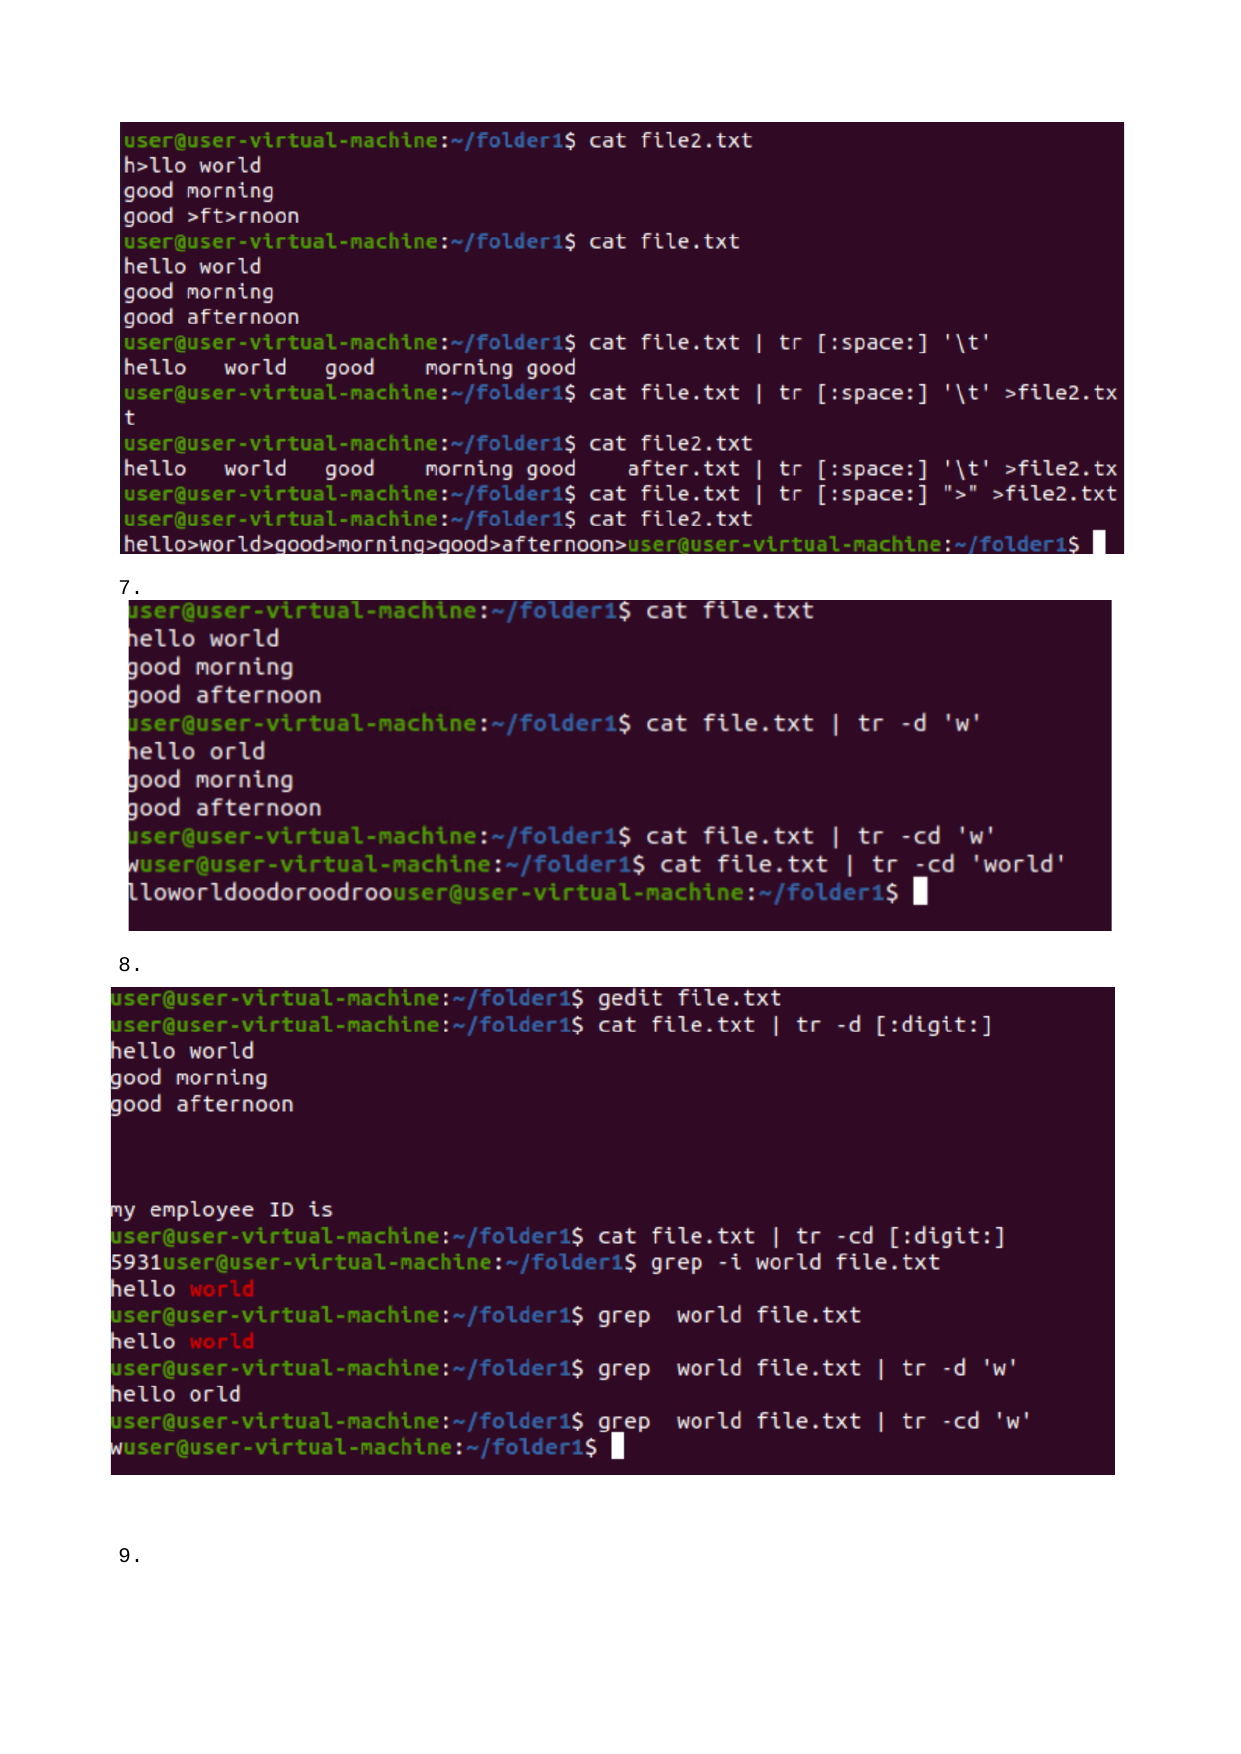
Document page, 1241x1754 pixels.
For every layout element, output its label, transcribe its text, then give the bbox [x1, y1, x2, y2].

text 9. [118, 1545, 1122, 1569]
picture [128, 600, 1112, 931]
text 8. [118, 954, 1122, 978]
picture [120, 122, 1125, 554]
text 7. [118, 577, 1122, 600]
picture [110, 987, 1115, 1475]
